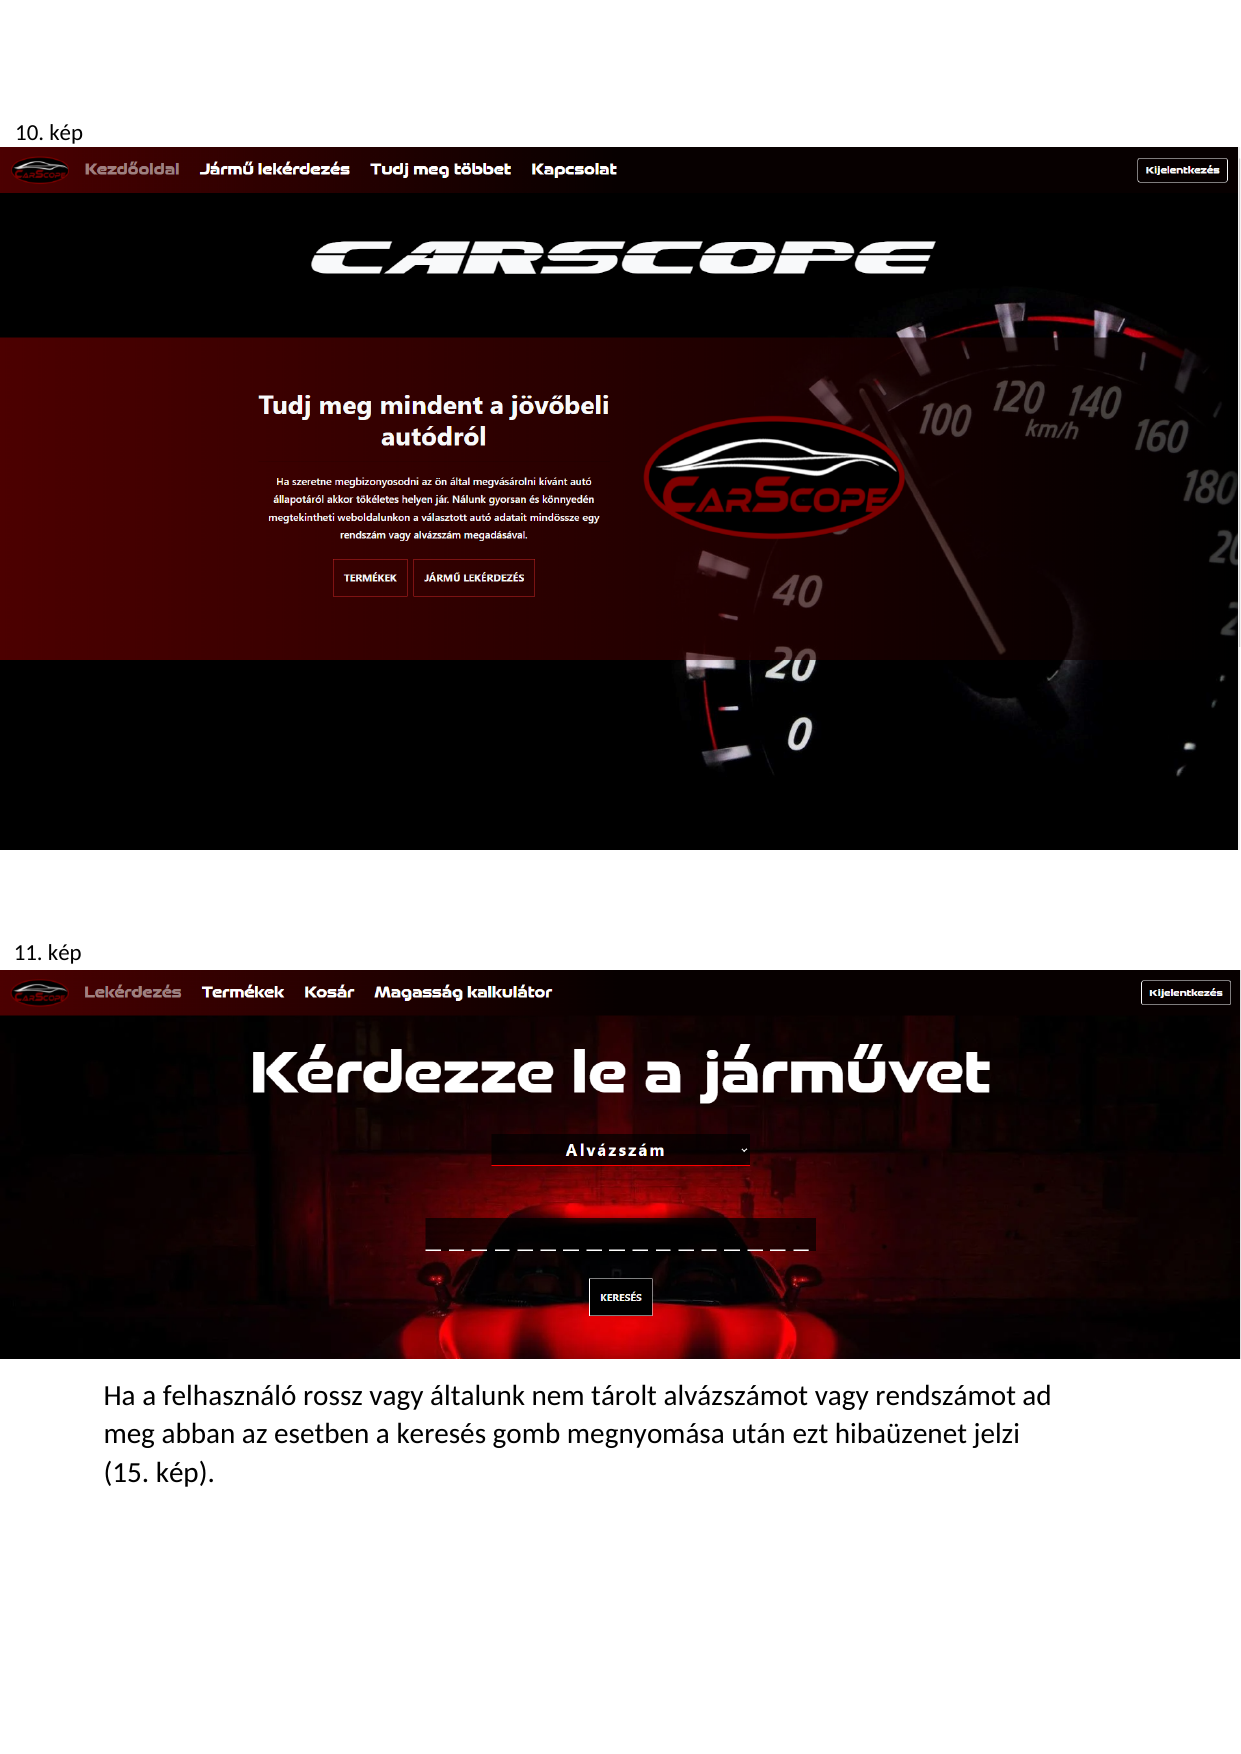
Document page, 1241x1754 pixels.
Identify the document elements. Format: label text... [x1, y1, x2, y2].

picture [0, 970, 1241, 1359]
picture [0, 147, 1241, 850]
text Ha a felhasználó rossz vagy általunk nem tárolt alvázszámot vagy rendszámot ad meg abban az esetben a keresés gomb megnyomása után ezt hibaüzenet jelzi (15. kép). [103, 1377, 1093, 1489]
